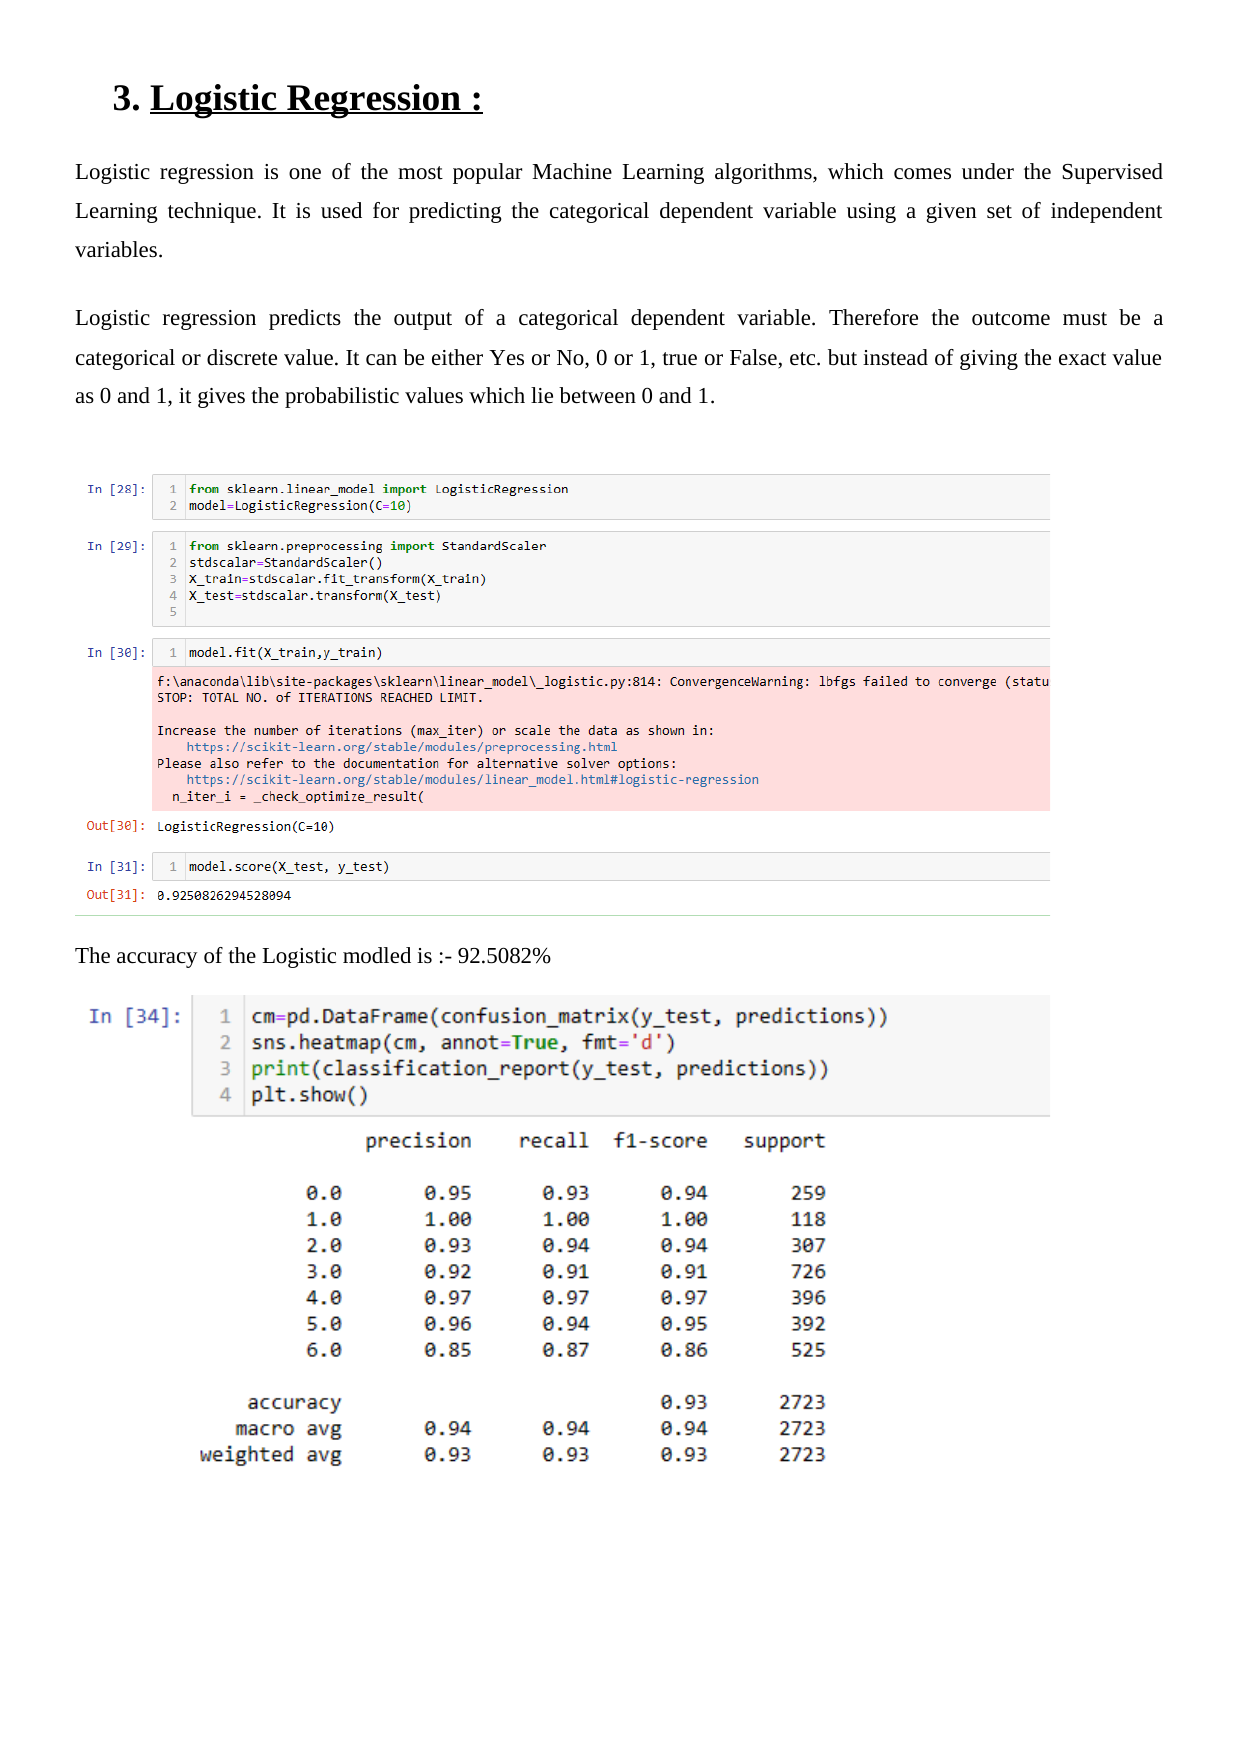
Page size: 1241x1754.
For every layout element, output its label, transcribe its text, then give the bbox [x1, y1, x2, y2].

list Logistic Regression : [112, 75, 1165, 118]
text Logistic regression predicts the output of a categorical dependent variable. Therefore the outcome must be a categorical or discrete value. It can be either Yes or No, 0 or 1, true or False, etc. but instead of giving the exact value as 0 and 1, it gives the probabilistic values which lie between 0 and 1. [75, 292, 1165, 409]
picture [75, 995, 1050, 1483]
picture [75, 464, 1050, 916]
text The accuracy of the Logistic modled is :- 92.5082% [75, 942, 1165, 968]
text Logistic regression is one of the most popular Machine Learning algorithms, which comes under the Supervised Learning technique. It is used for predicting the categorical dependent variable using a given set of independent variables. [75, 145, 1165, 263]
